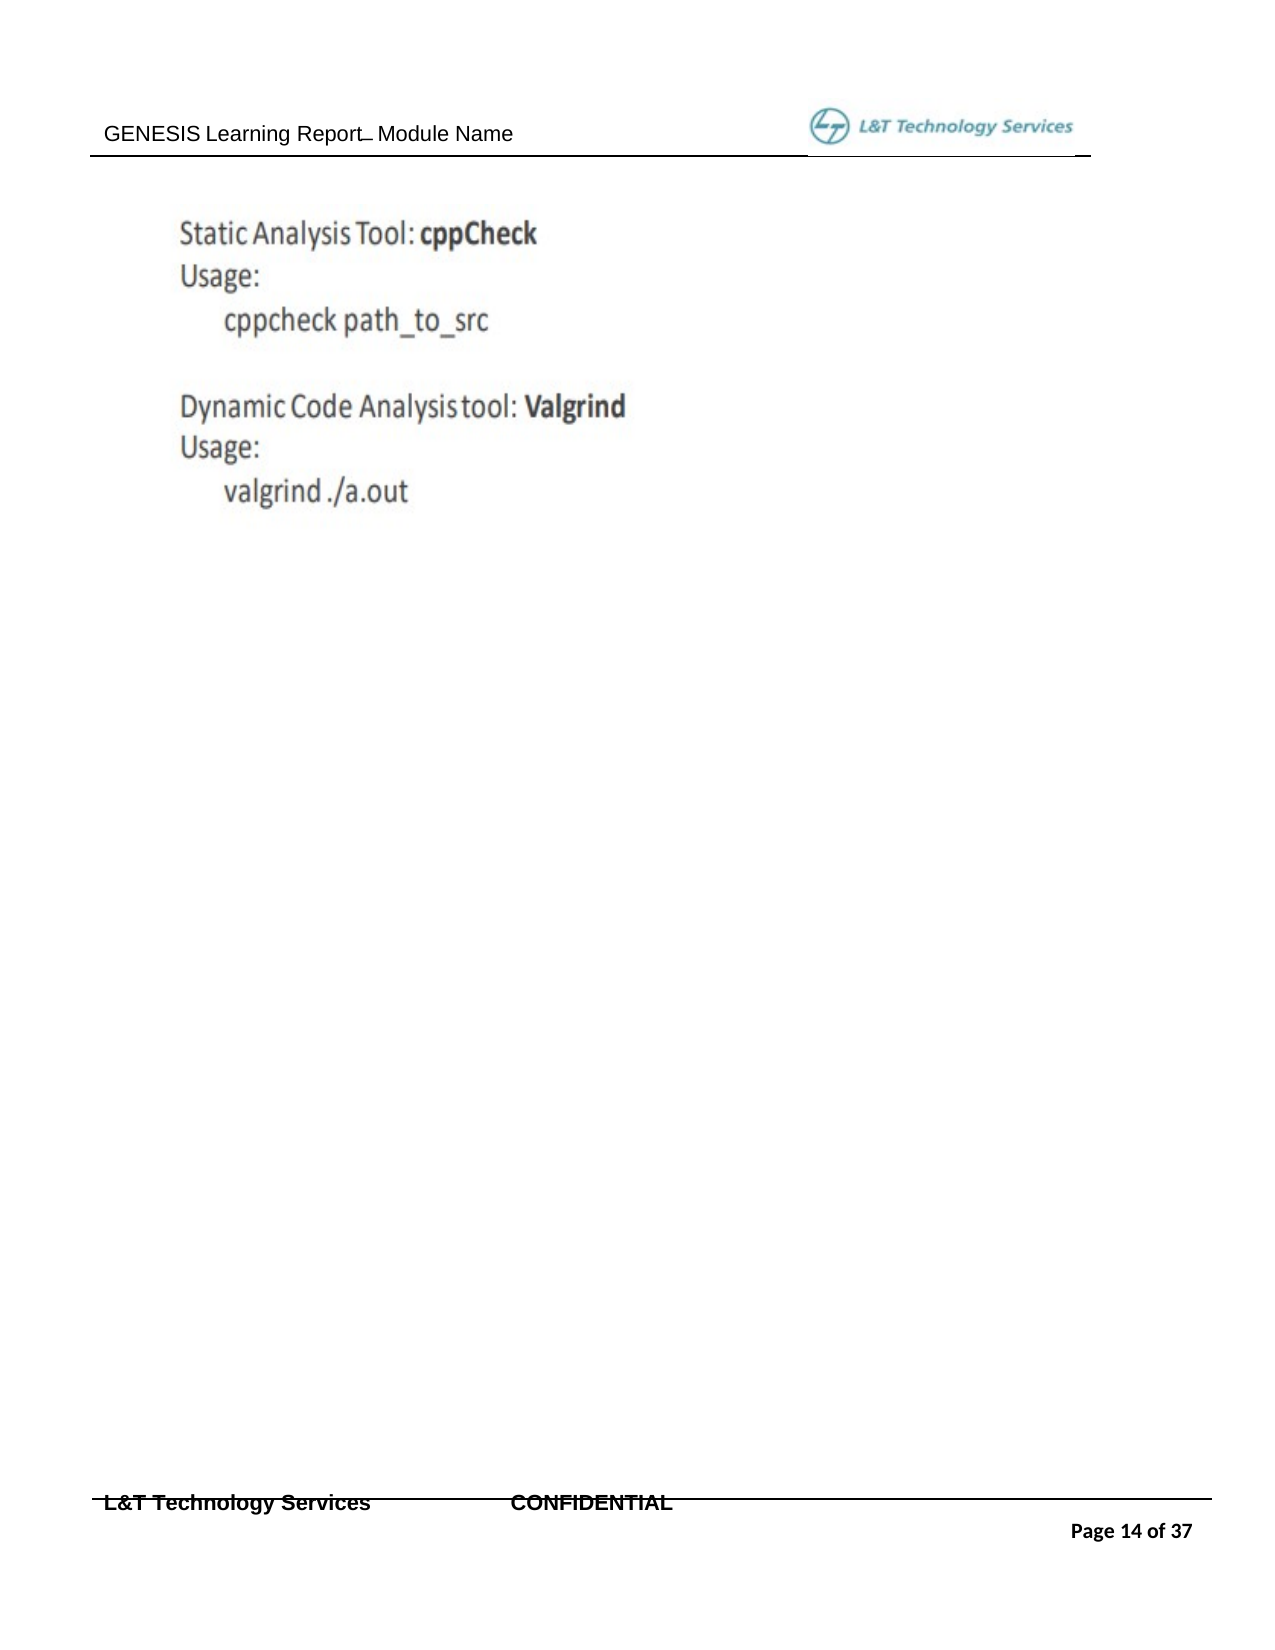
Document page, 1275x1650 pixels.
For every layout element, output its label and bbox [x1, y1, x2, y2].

picture [808, 98, 1075, 156]
picture [147, 204, 1207, 808]
